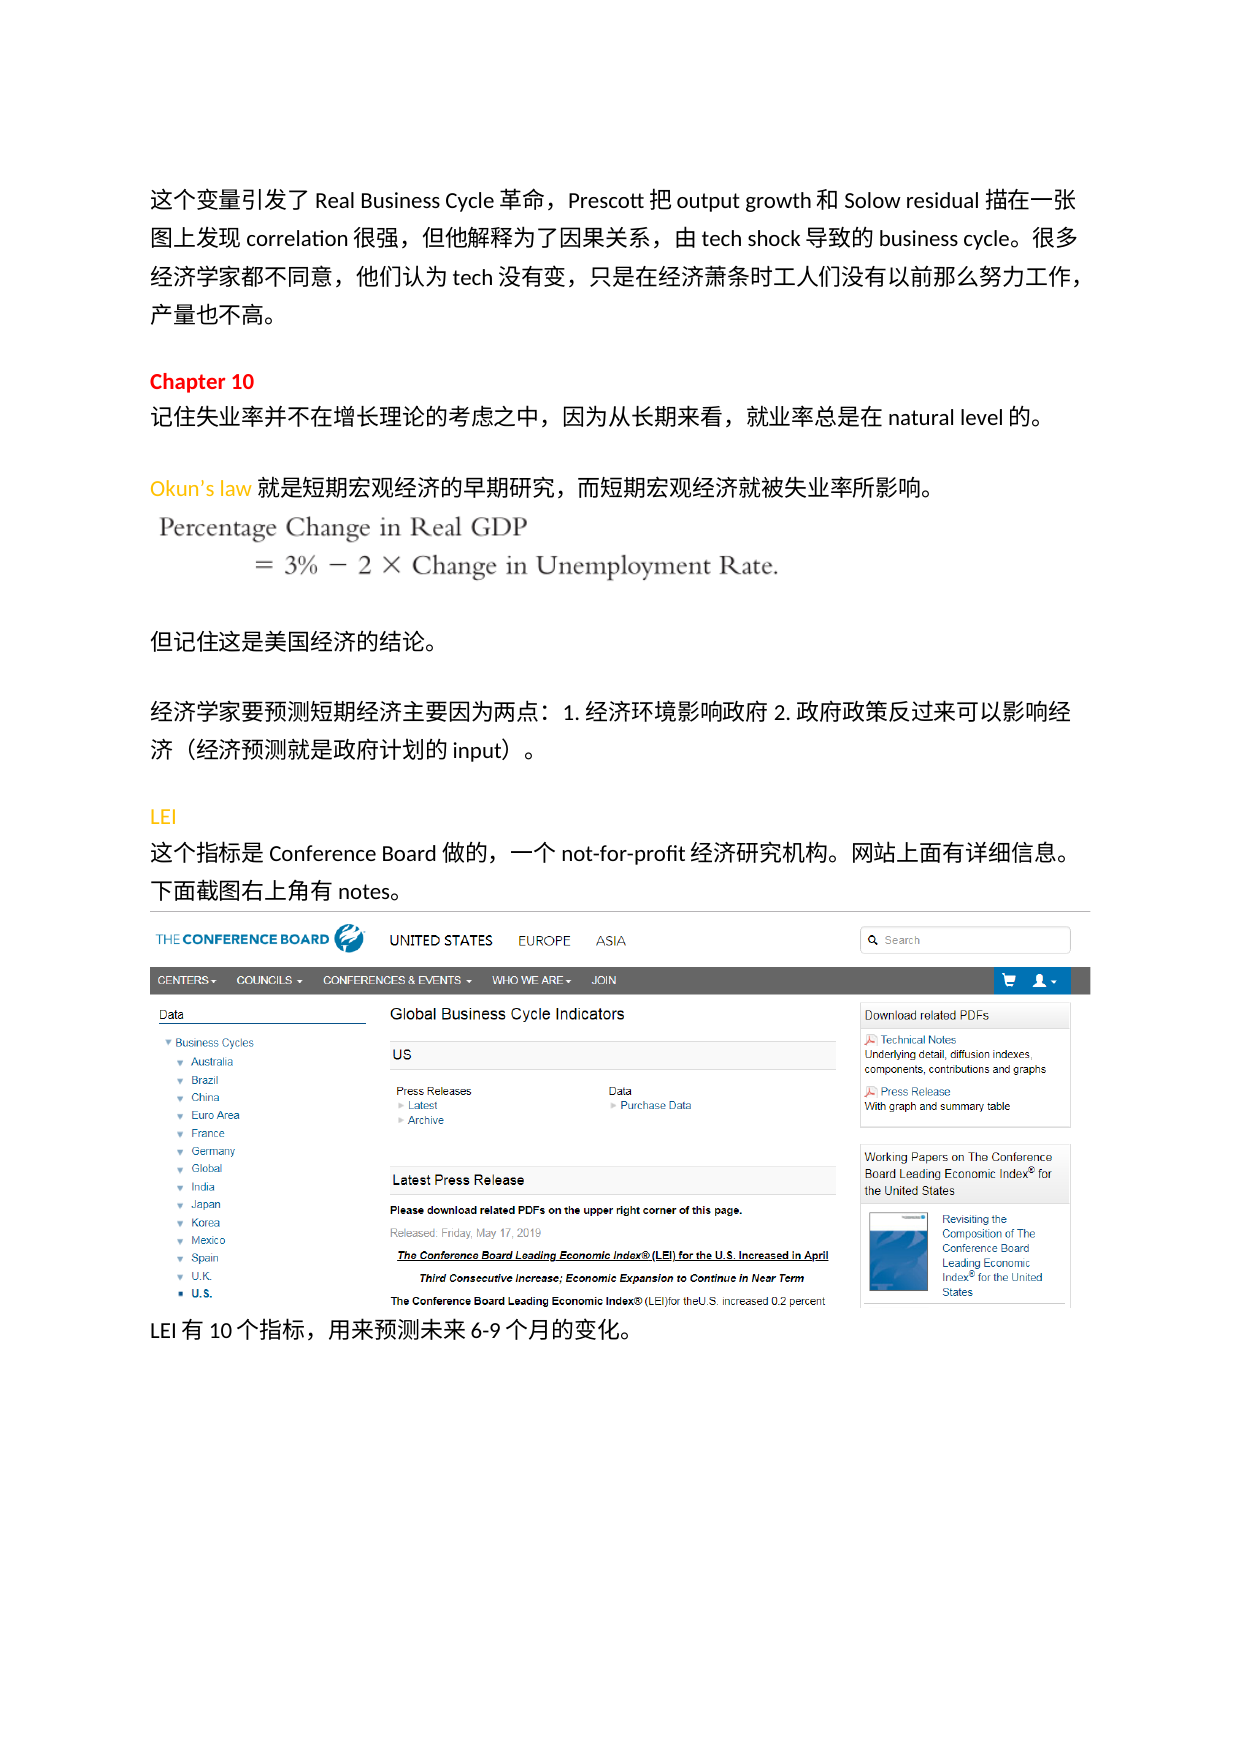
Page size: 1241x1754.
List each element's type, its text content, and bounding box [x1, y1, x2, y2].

text 经济学家要预测短期经济主要因为两点：1. 经济环境影响政府 2. 政府政策反过来可以影响经济（经济预测就是政府计划的input）。 [150, 694, 1090, 765]
picture [150, 507, 793, 588]
text 但记住这是美国经济的结论。 [150, 623, 1090, 657]
text 记住失业率并不在增长理论的考虑之中，因为从长期来看，就业率总是在natural level的。 [150, 399, 1090, 432]
text LEI有10个指标，用来预测未来6-9个月的变化。 [150, 1312, 1090, 1345]
text Okun’s law就是短期宏观经济的早期研究，而短期宏观经济就被失业率所影响。 [150, 469, 1090, 503]
text 这个变量引发了Real Business Cycle革命，Prescott把output growth和Solow residual 描在一张图上发现correlation很强，但他解释为了因果关系，由tech shock导致的business cycle。很多经济学家都不同意，他们认为tech没有变，只是在经济萧条时工人们没有以前那么努力工作，产量也不高。 [150, 182, 1090, 330]
picture [150, 910, 1091, 1308]
text Chapter 10 [150, 367, 1090, 395]
text 这个指标是Conference Board做的，一个not-for-profit经济研究机构。网站上面有详细信息。下面截图右上角有notes。 [150, 834, 1090, 910]
text LEI [150, 802, 1090, 830]
